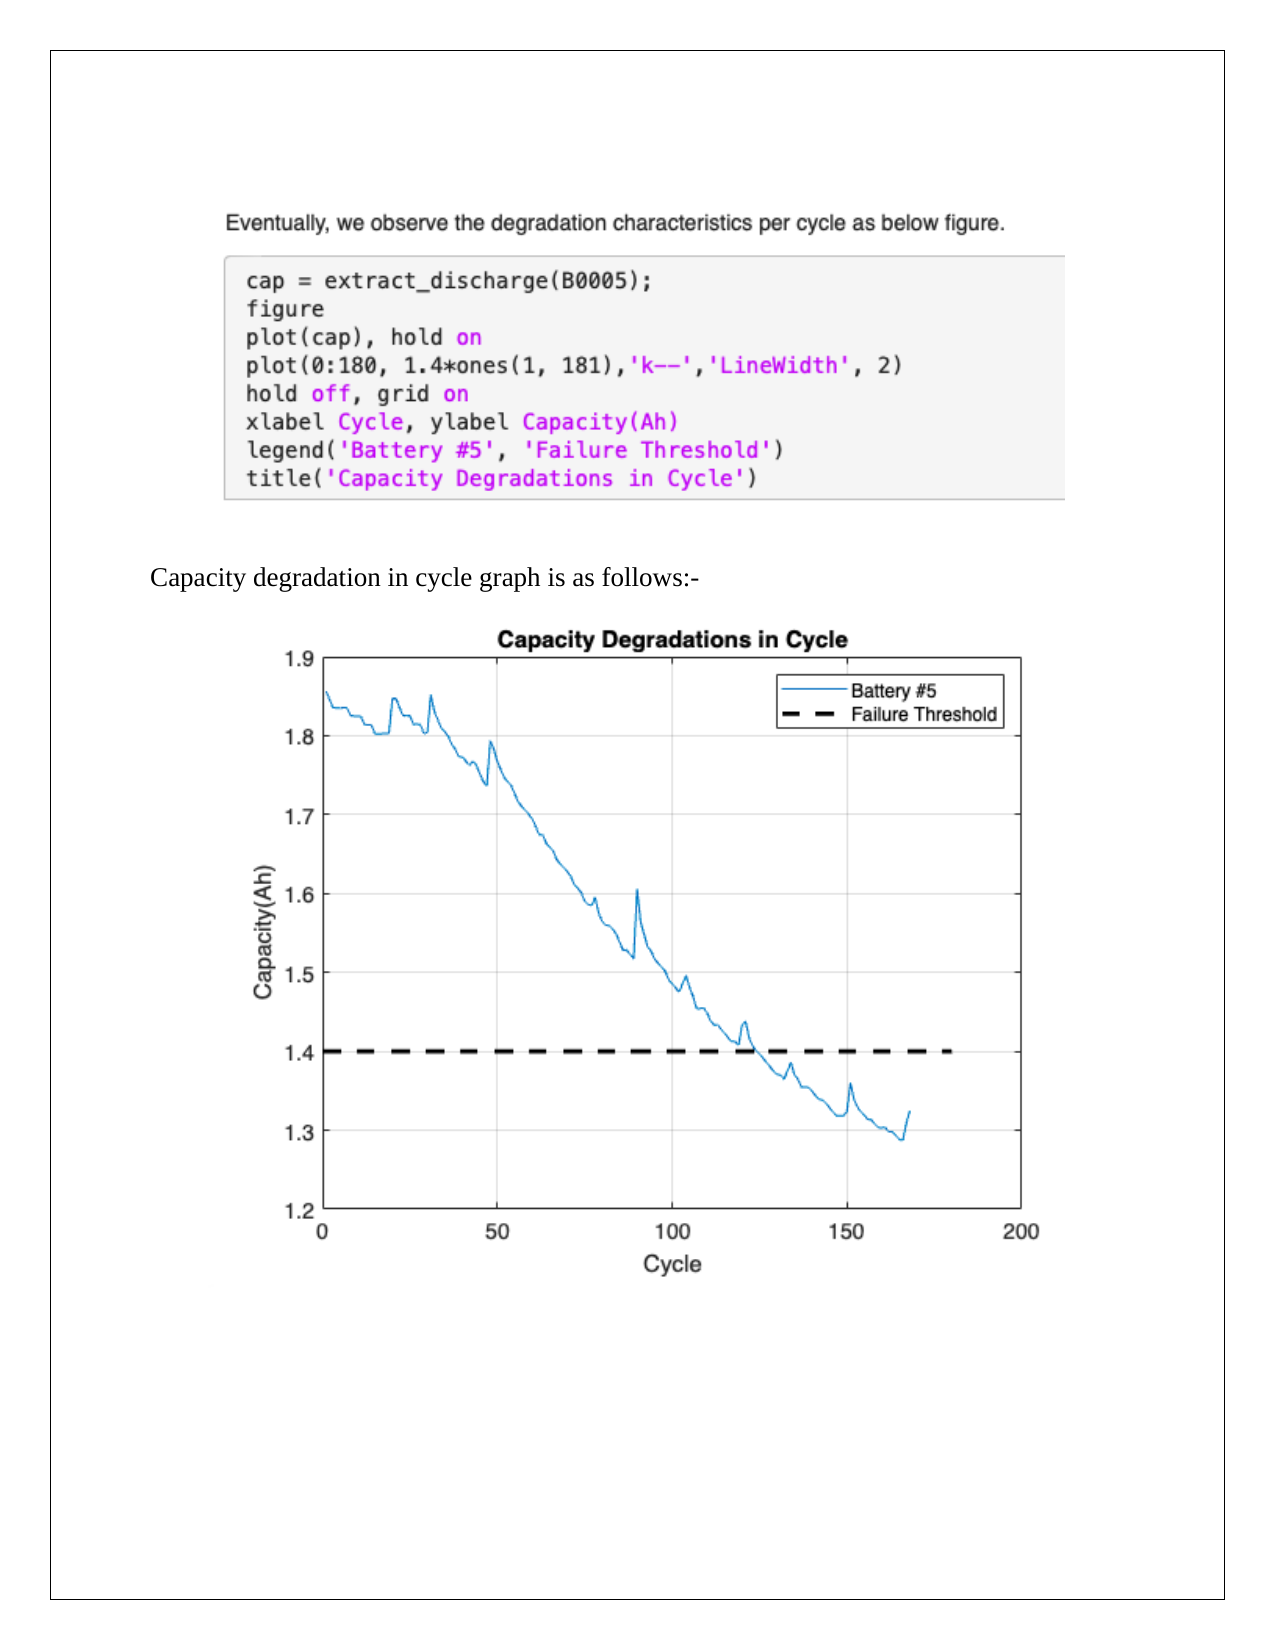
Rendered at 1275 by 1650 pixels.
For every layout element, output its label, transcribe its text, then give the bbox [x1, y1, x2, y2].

text Capacity degradation in cycle graph is as follows:- [150, 561, 1125, 592]
picture [210, 196, 1065, 502]
picture [207, 607, 1068, 1294]
